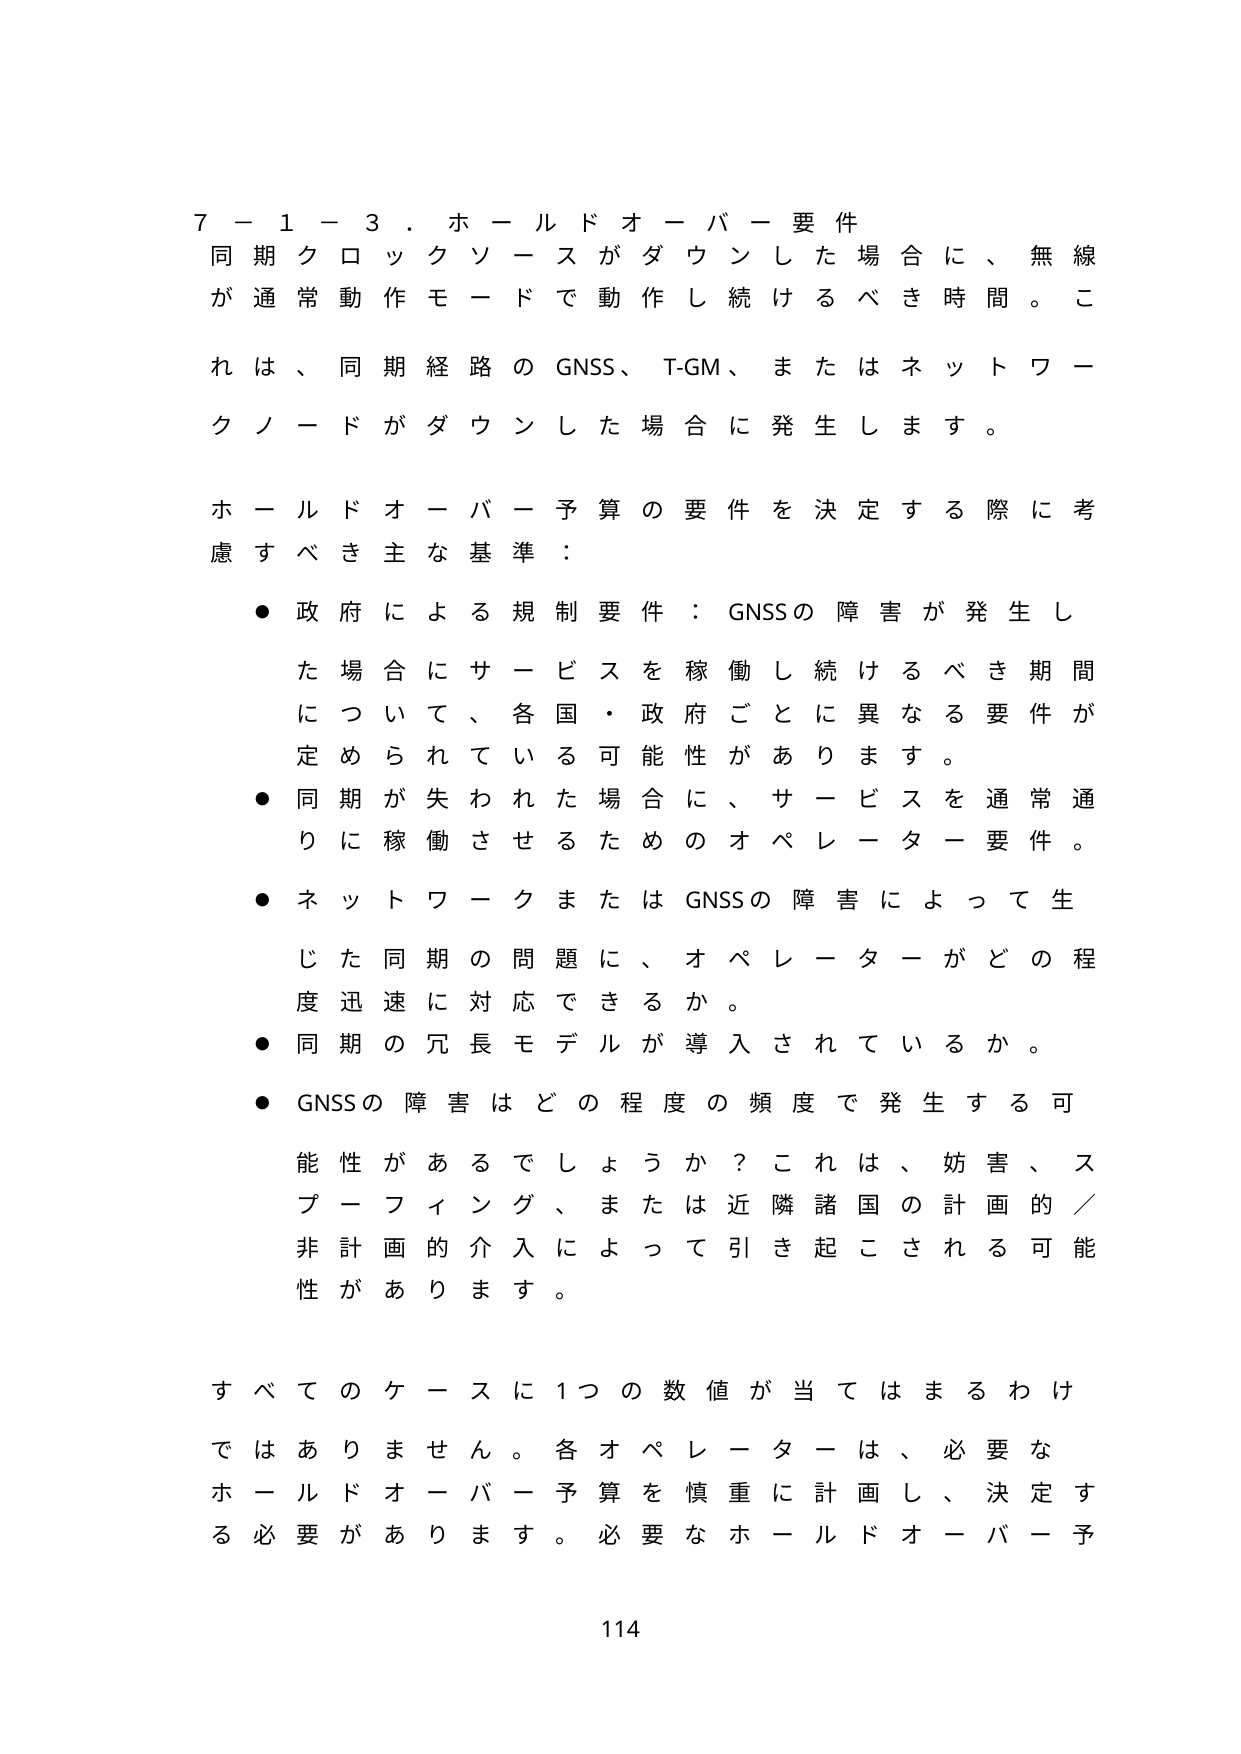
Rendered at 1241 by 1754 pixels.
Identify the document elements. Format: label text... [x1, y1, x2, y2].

list 政府による規制要件：GNSSの障害が発生した場合にサービスを稼働し続けるべき期間について、各国・政府ごとに異なる要件が定められている可能性があります。 [241, 577, 1116, 771]
text 同期クロックソースがダウンした場合に、無線が通常動作モードで動作し続けるべき時間。これは、同期経路のGNSS、T-GM、またはネットワークノードがダウンした場合に発生します。 [192, 238, 1116, 441]
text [192, 1356, 1116, 1550]
list ネットワークまたはGNSSの障害によって生じた同期の問題に、オペレーターがどの程度迅速に対応できるか。 [241, 865, 1116, 1017]
list 同期の冗長モデルが導入されているか。 [241, 1026, 1116, 1059]
text ７－１－３．ホールドオーバー要件 [168, 204, 1116, 238]
text ホールドオーバー予算の要件を決定する際に考慮すべき主な基準： [192, 492, 1116, 568]
list 同期が失われた場合に、サービスを通常通りに稼働させるためのオペレーター要件。 [241, 780, 1116, 856]
list GNSSの障害はどの程度の頻度で発生する可能性があるでしょうか？これは、妨害、スプーフィング、または近隣諸国の計画的／非計画的介入によって引き起こされる可能性があります。 [241, 1069, 1116, 1305]
